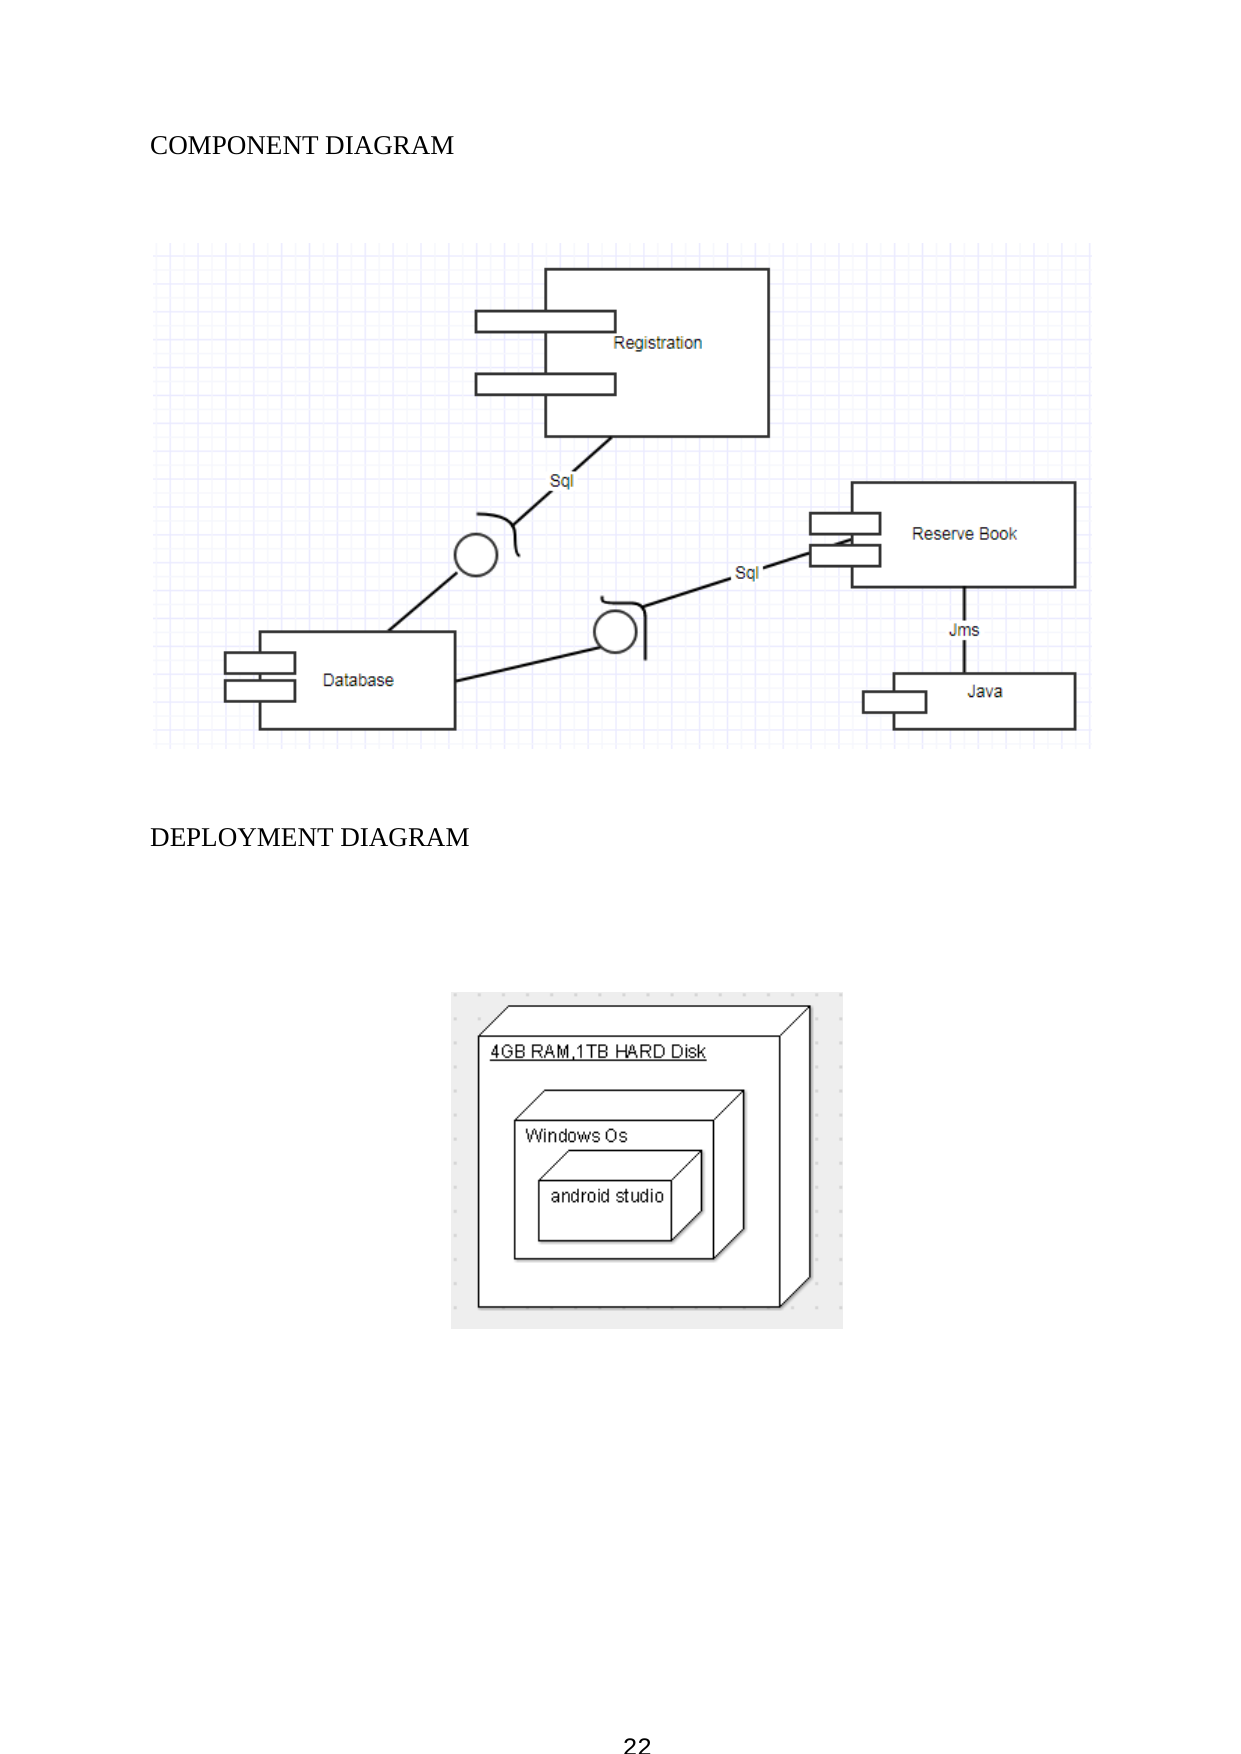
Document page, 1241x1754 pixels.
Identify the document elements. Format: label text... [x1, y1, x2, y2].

picture [451, 992, 843, 1329]
text COMPONENT DIAGRAM [150, 129, 1196, 160]
text DEPLOYMENT DIAGRAM [150, 821, 1196, 852]
picture [153, 243, 1092, 749]
